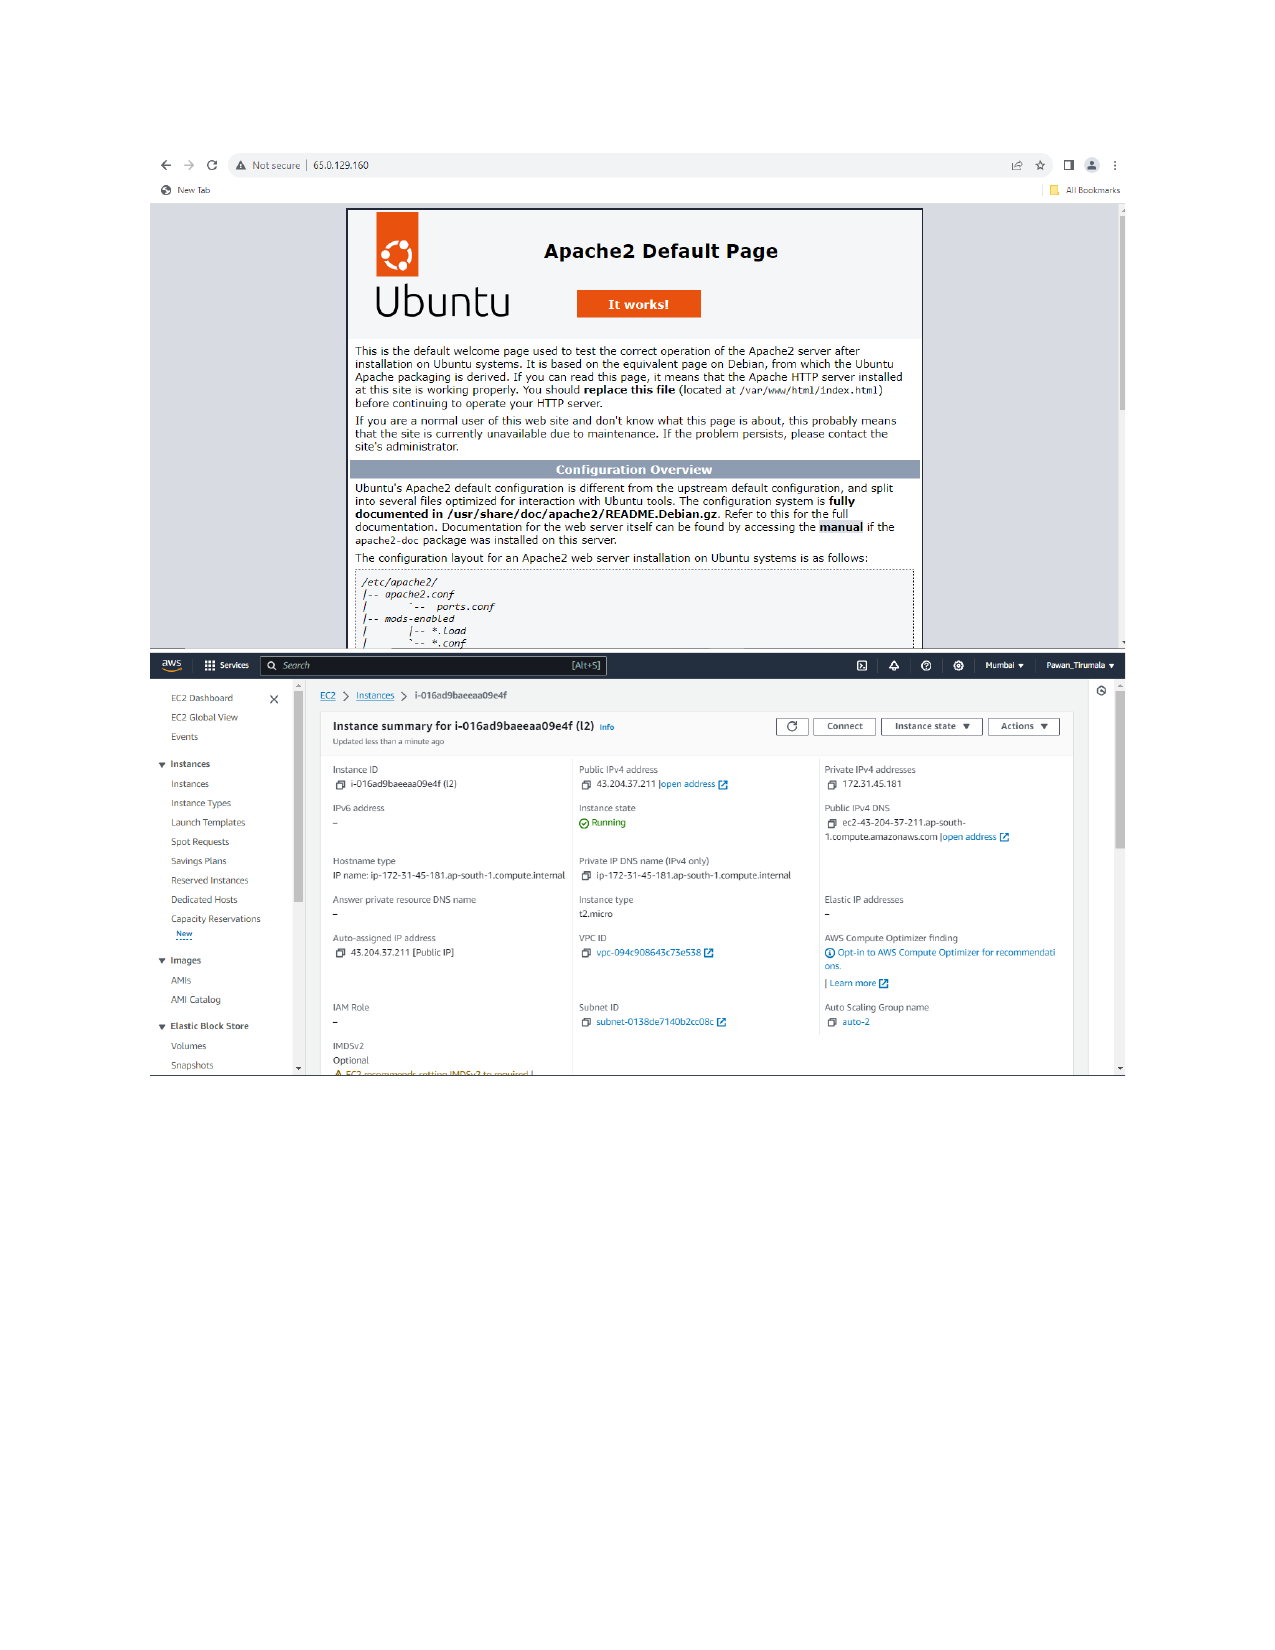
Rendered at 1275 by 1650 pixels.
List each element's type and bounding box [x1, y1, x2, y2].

picture [150, 651, 1125, 1076]
picture [150, 150, 1125, 649]
